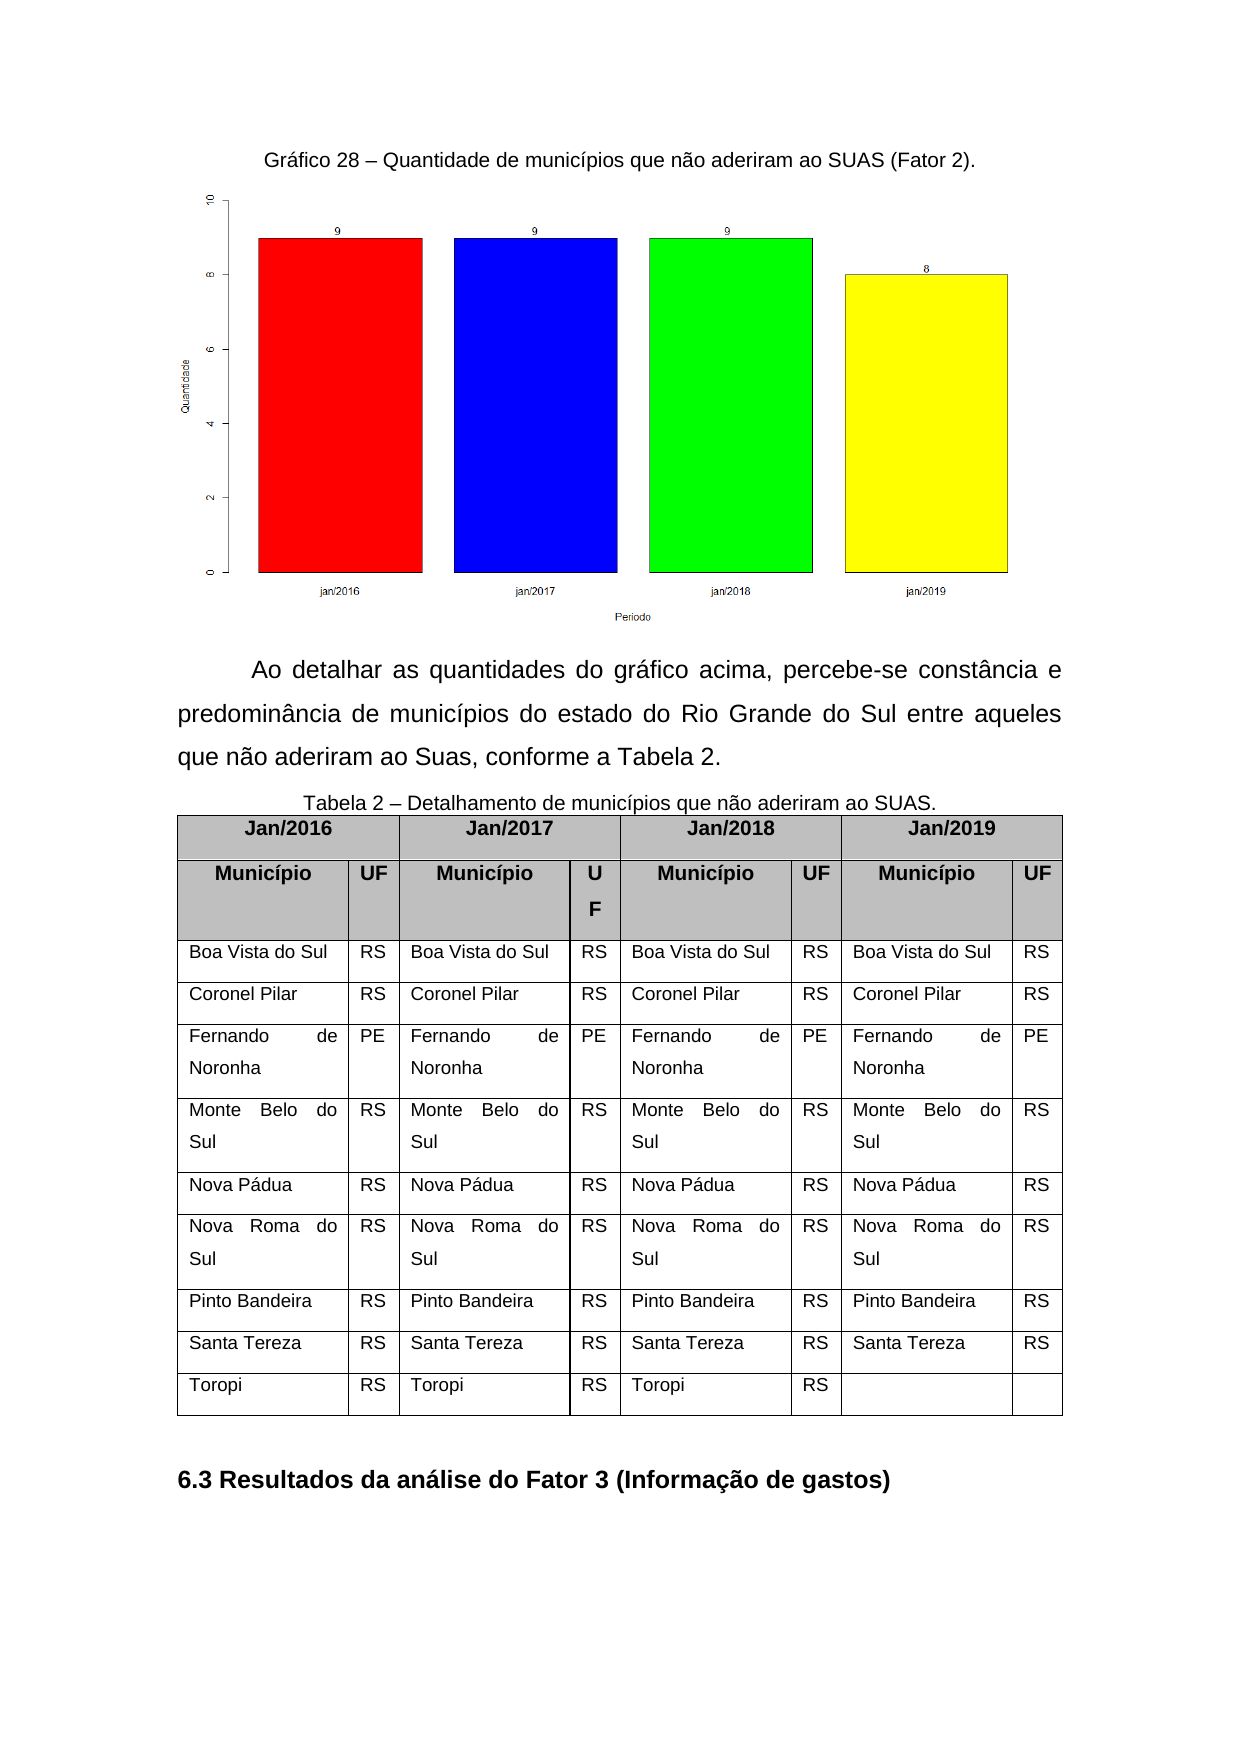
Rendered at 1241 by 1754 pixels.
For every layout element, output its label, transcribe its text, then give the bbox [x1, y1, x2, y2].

table_cell RS [571, 941, 620, 982]
table_cell RS [571, 1215, 620, 1288]
table_cell RS [1013, 1290, 1062, 1331]
table_cell PE [571, 1025, 620, 1098]
text 6.3 Resultados da análise do Fator 3 (Informação de gastos) [177, 1465, 1063, 1494]
table_cell Município [621, 861, 791, 940]
table_cell UF [571, 861, 620, 940]
table_cell RS [571, 1374, 620, 1414]
table_cell Toropi [621, 1374, 791, 1414]
table_cell RS [349, 1173, 399, 1214]
table_cell RS [349, 1374, 399, 1414]
table_cell Fernando de Noronha [842, 1025, 1012, 1098]
table_cell RS [349, 941, 399, 982]
table_header Jan/2018 [621, 816, 841, 859]
table_cell Monte Belo do Sul [178, 1099, 348, 1172]
table_cell RS [1013, 1215, 1062, 1288]
table_cell Monte Belo do Sul [842, 1099, 1012, 1172]
table_cell Município [178, 861, 348, 940]
table_cell Coronel Pilar [400, 983, 569, 1024]
table_cell [842, 1374, 1012, 1414]
table_cell RS [1013, 983, 1062, 1024]
table_cell Nova Roma do Sul [178, 1215, 348, 1288]
table_cell RS [792, 1173, 841, 1214]
table_header Jan/2016 [178, 816, 399, 859]
table_cell Monte Belo do Sul [400, 1099, 569, 1172]
table_cell RS [1013, 1099, 1062, 1172]
table_cell Fernando de Noronha [621, 1025, 791, 1098]
table_cell RS [571, 1099, 620, 1172]
table_cell RS [571, 1332, 620, 1372]
table_cell Coronel Pilar [842, 983, 1012, 1024]
table_cell RS [349, 1290, 399, 1331]
table_cell RS [792, 1290, 841, 1331]
table_cell Nova Roma do Sul [842, 1215, 1012, 1288]
table_cell RS [792, 983, 841, 1024]
table_header Jan/2019 [842, 816, 1062, 859]
table_cell RS [571, 1173, 620, 1214]
table_cell Nova Pádua [842, 1173, 1012, 1214]
table_cell [1013, 1374, 1062, 1414]
table_cell UF [1013, 861, 1062, 940]
table_cell Monte Belo do Sul [621, 1099, 791, 1172]
table_cell Nova Roma do Sul [400, 1215, 569, 1288]
table_cell RS [349, 1099, 399, 1172]
table_cell Pinto Bandeira [178, 1290, 348, 1331]
table_cell Nova Pádua [400, 1173, 569, 1214]
table_cell RS [571, 1290, 620, 1331]
table_cell Fernando de Noronha [400, 1025, 569, 1098]
table_cell Boa Vista do Sul [400, 941, 569, 982]
table_header Jan/2017 [400, 816, 620, 859]
picture [177, 189, 1063, 636]
table_cell RS [1013, 1332, 1062, 1372]
table_cell RS [1013, 1173, 1062, 1214]
table_cell Santa Tereza [621, 1332, 791, 1372]
table_cell RS [792, 1099, 841, 1172]
table_cell Nova Pádua [621, 1173, 791, 1214]
table_cell PE [349, 1025, 399, 1098]
table_cell Boa Vista do Sul [621, 941, 791, 982]
table_cell PE [792, 1025, 841, 1098]
table_cell Boa Vista do Sul [178, 941, 348, 982]
table_cell Fernando de Noronha [178, 1025, 348, 1098]
table_cell Nova Pádua [178, 1173, 348, 1214]
table_cell PE [1013, 1025, 1062, 1098]
table_cell UF [349, 861, 399, 940]
text Ao detalhar as quantidades do gráfico acima, percebe-se constância e predominância de municípios do estado do Rio Grande do Sul entre aqueles que não aderiram ao Suas, conforme a Tabela 2. [177, 656, 1063, 771]
table_cell Santa Tereza [400, 1332, 569, 1372]
table_cell Boa Vista do Sul [842, 941, 1012, 982]
table_cell RS [571, 983, 620, 1024]
table_cell Pinto Bandeira [621, 1290, 791, 1331]
table_cell Coronel Pilar [621, 983, 791, 1024]
table_cell RS [349, 983, 399, 1024]
table_cell Município [842, 861, 1012, 940]
table_cell RS [792, 1215, 841, 1288]
table_cell RS [792, 941, 841, 982]
table_cell RS [1013, 941, 1062, 982]
table_cell Nova Roma do Sul [621, 1215, 791, 1288]
table_cell Município [400, 861, 569, 940]
table_cell RS [792, 1332, 841, 1372]
table_cell RS [349, 1332, 399, 1372]
table_cell Santa Tereza [842, 1332, 1012, 1372]
text Gráfico 28 – Quantidade de municípios que não aderiram ao SUAS (Fator 2). [177, 148, 1063, 172]
table_cell Toropi [178, 1374, 348, 1414]
table_cell RS [792, 1374, 841, 1414]
table_cell Santa Tereza [178, 1332, 348, 1372]
table_cell RS [349, 1215, 399, 1288]
table_cell Pinto Bandeira [400, 1290, 569, 1331]
table_cell Toropi [400, 1374, 569, 1414]
table_cell Coronel Pilar [178, 983, 348, 1024]
table_cell UF [792, 861, 841, 940]
table_cell Pinto Bandeira [842, 1290, 1012, 1331]
text Tabela 2 – Detalhamento de municípios que não aderiram ao SUAS. [177, 791, 1063, 815]
